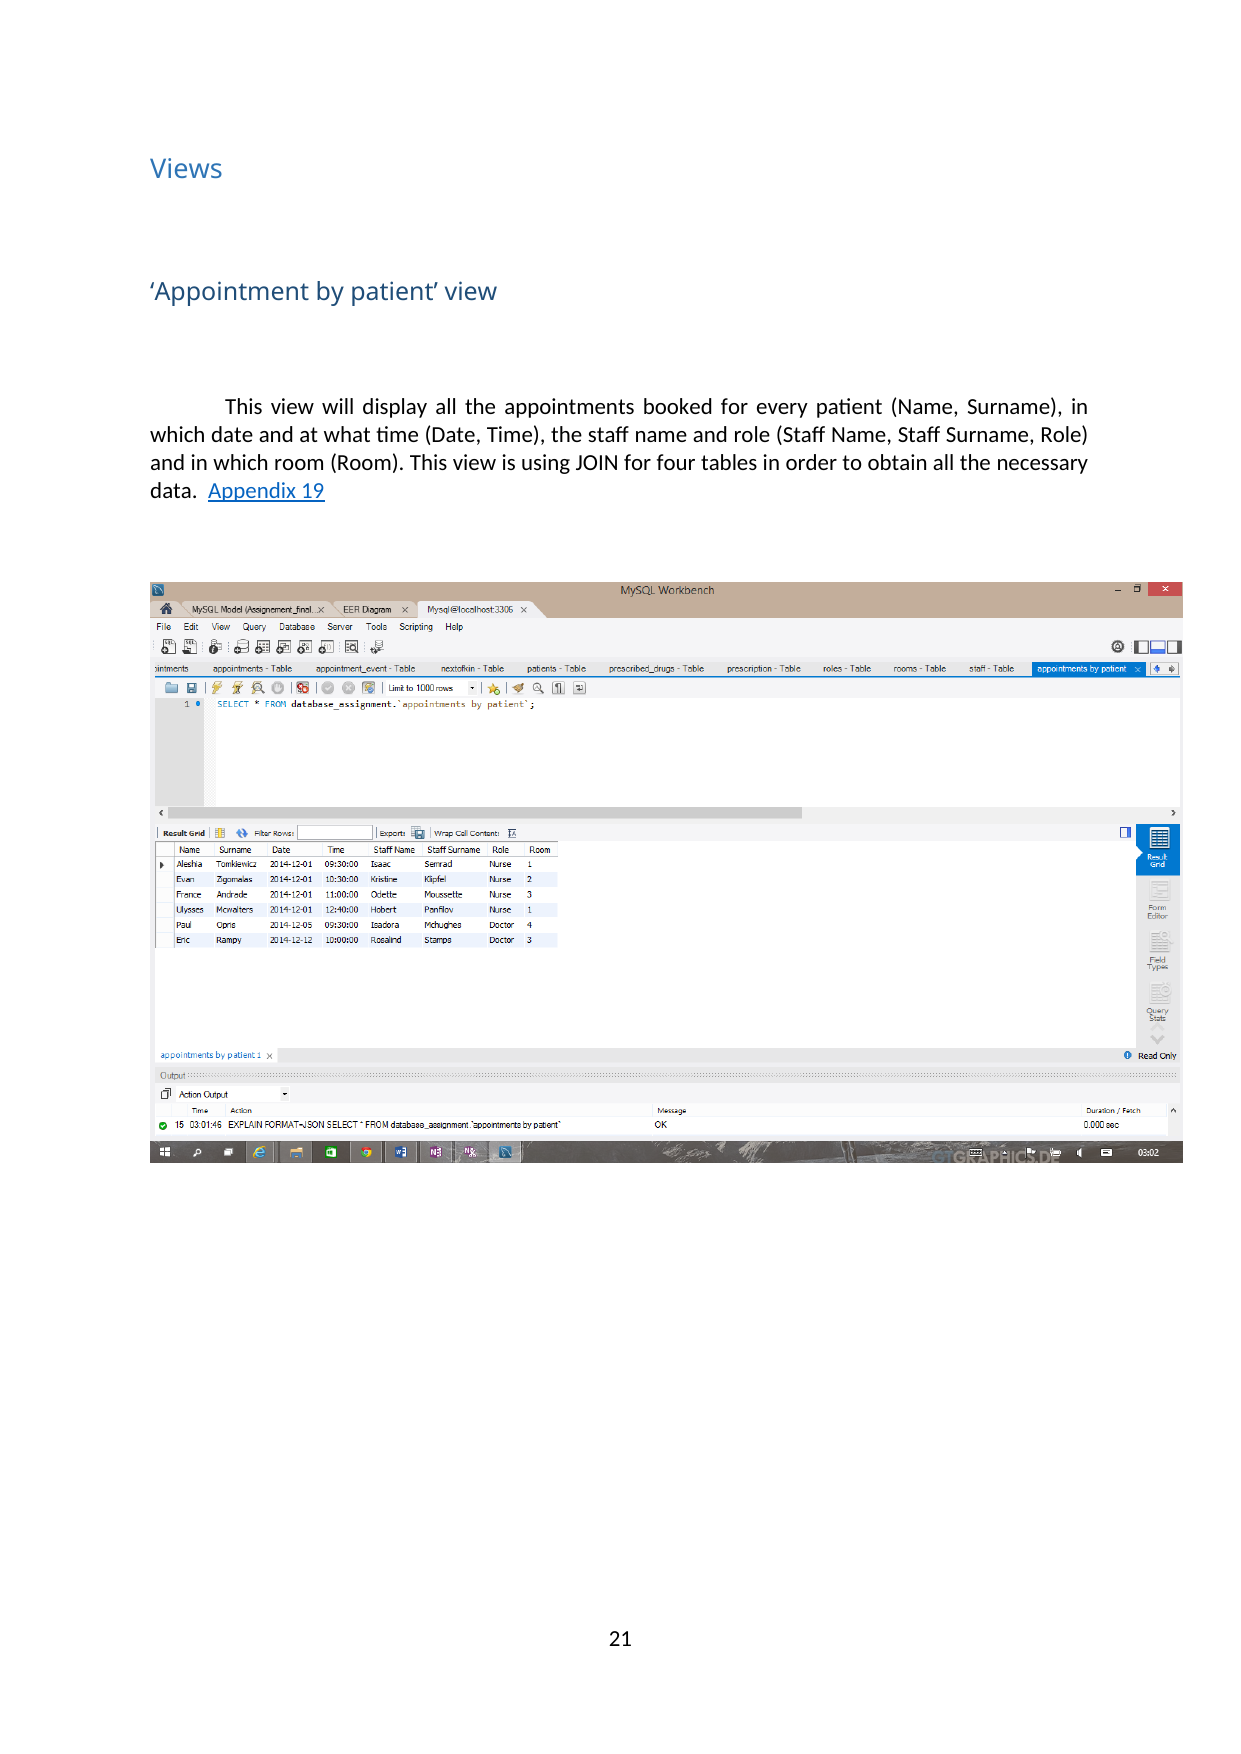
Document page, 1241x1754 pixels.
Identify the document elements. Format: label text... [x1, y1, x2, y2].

subtitle ‘Appointment by patient’ view [150, 274, 1090, 308]
picture [150, 582, 1183, 1163]
text This view will display all the appointments booked for every patient (Name, Surname), in which date and at what time (Date, Time), the staff name and role (Staff Name, Staff Surname, Role) and in which room (Room). This view is using JOIN for four tables in order to obtain all the necessary data. Appendix 19 [150, 392, 1090, 504]
subtitle Views [150, 150, 1090, 187]
